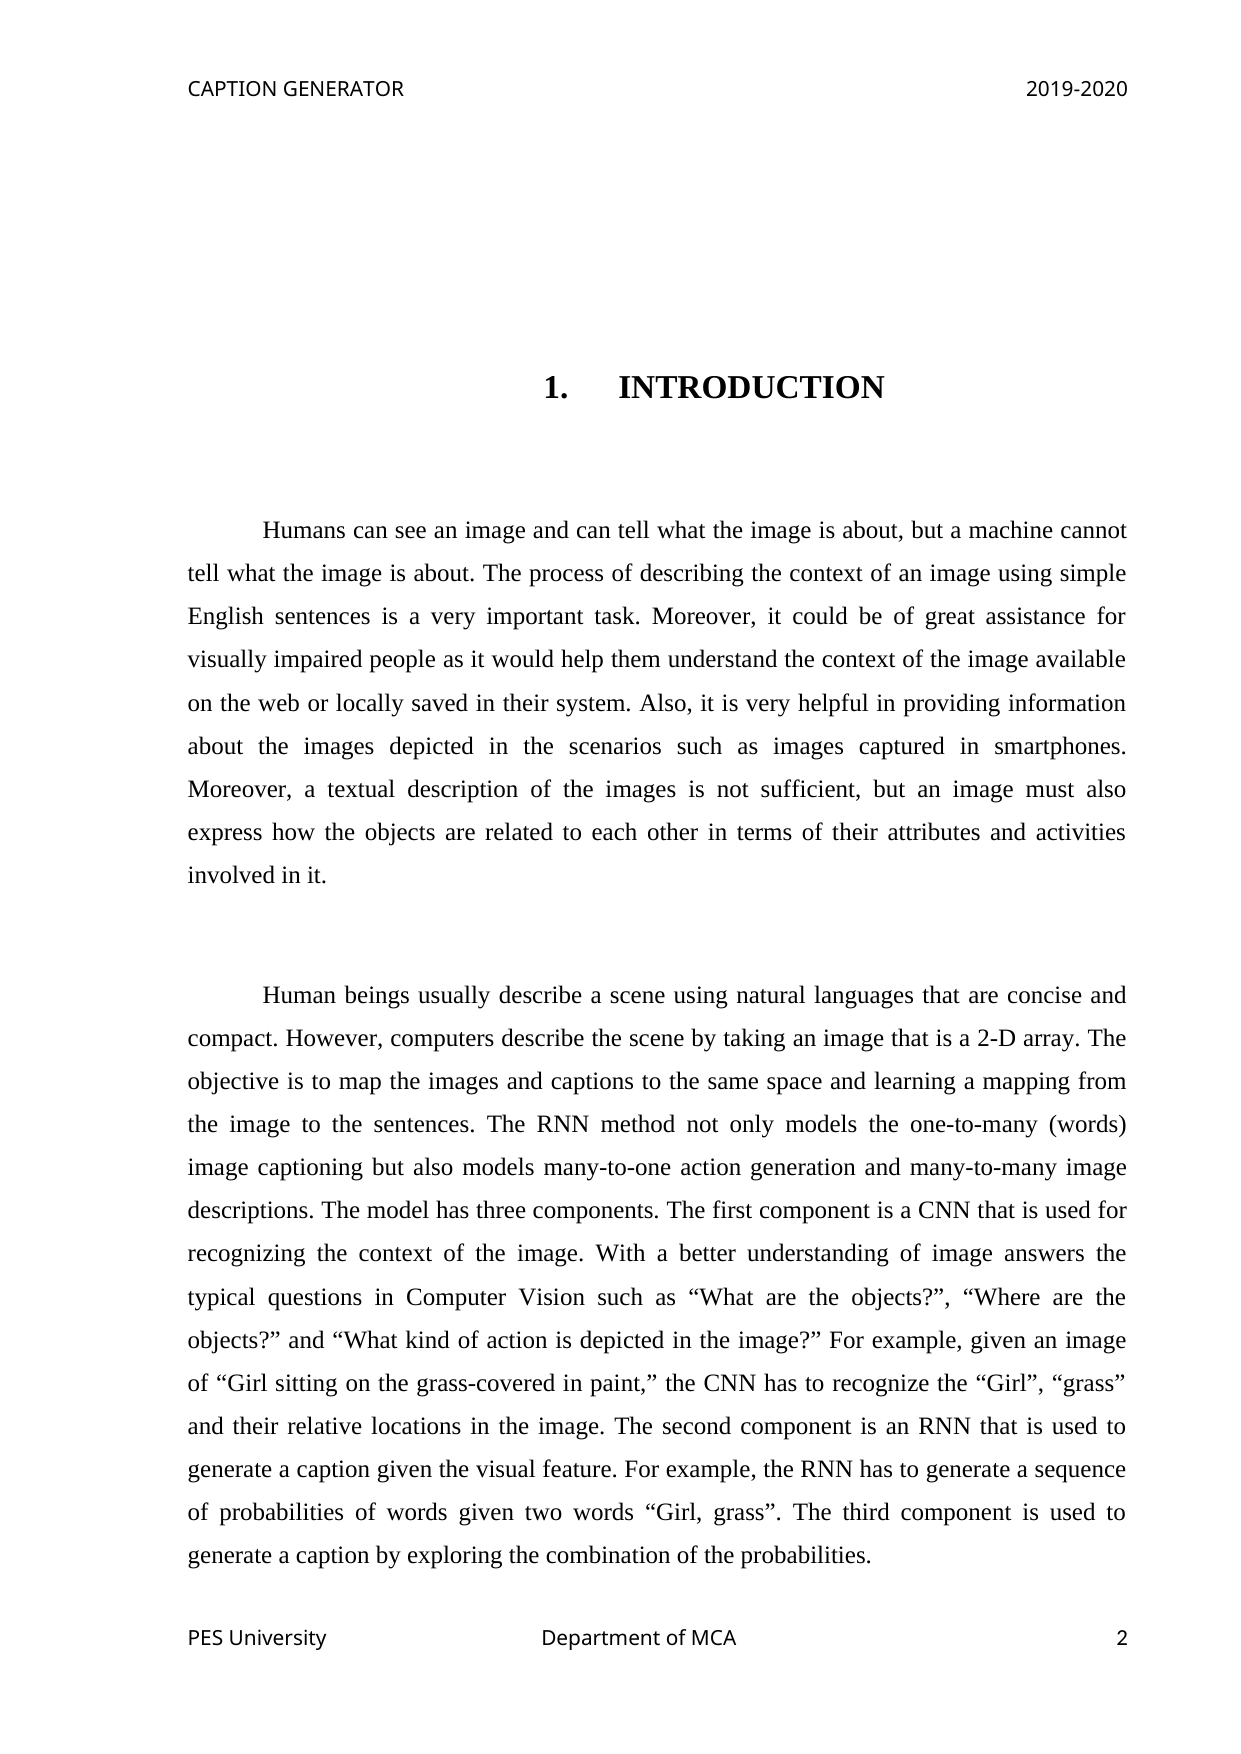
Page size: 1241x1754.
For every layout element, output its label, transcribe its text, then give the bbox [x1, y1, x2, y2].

text Human beings usually describe a scene using natural languages that are concise and compact. However, computers describe the scene by taking an image that is a 2-D array. The objective is to map the images and captions to the same space and learning a mapping from the image to the sentences. The RNN method not only models the one-to-many (words) image captioning but also models many-to-one action generation and many-to-many image descriptions. The model has three components. The first component is a CNN that is used for recognizing the context of the image. With a better understanding of image answers the typical questions in Computer Vision such as “What are the objects?”, “Where are the objects?” and “What kind of action is depicted in the image?” For example, given an image of “Girl sitting on the grass-covered in paint,” the CNN has to recognize the “Girl”, “grass” and their relative locations in the image. The second component is an RNN that is used to generate a caption given the visual feature. For example, the RNN has to generate a sequence of probabilities of words given two words “Girl, grass”. The third component is used to generate a caption by exploring the combination of the probabilities. [187, 980, 1128, 1569]
text Humans can see an image and can tell what the image is about, but a machine cannot tell what the image is about. The process of describing the context of an image using simple English sentences is a very important task. Moreover, it could be of great assistance for visually impaired people as it would help them understand the context of the image available on the web or locally saved in their system. Also, it is very helpful in providing information about the images depicted in the scenarios such as images captured in smartphones. Moreover, a textual description of the images is not sufficient, but an image must also express how the objects are related to each other in terms of their attributes and activities involved in it. [187, 515, 1128, 889]
list INTRODUCTION [300, 367, 1128, 405]
